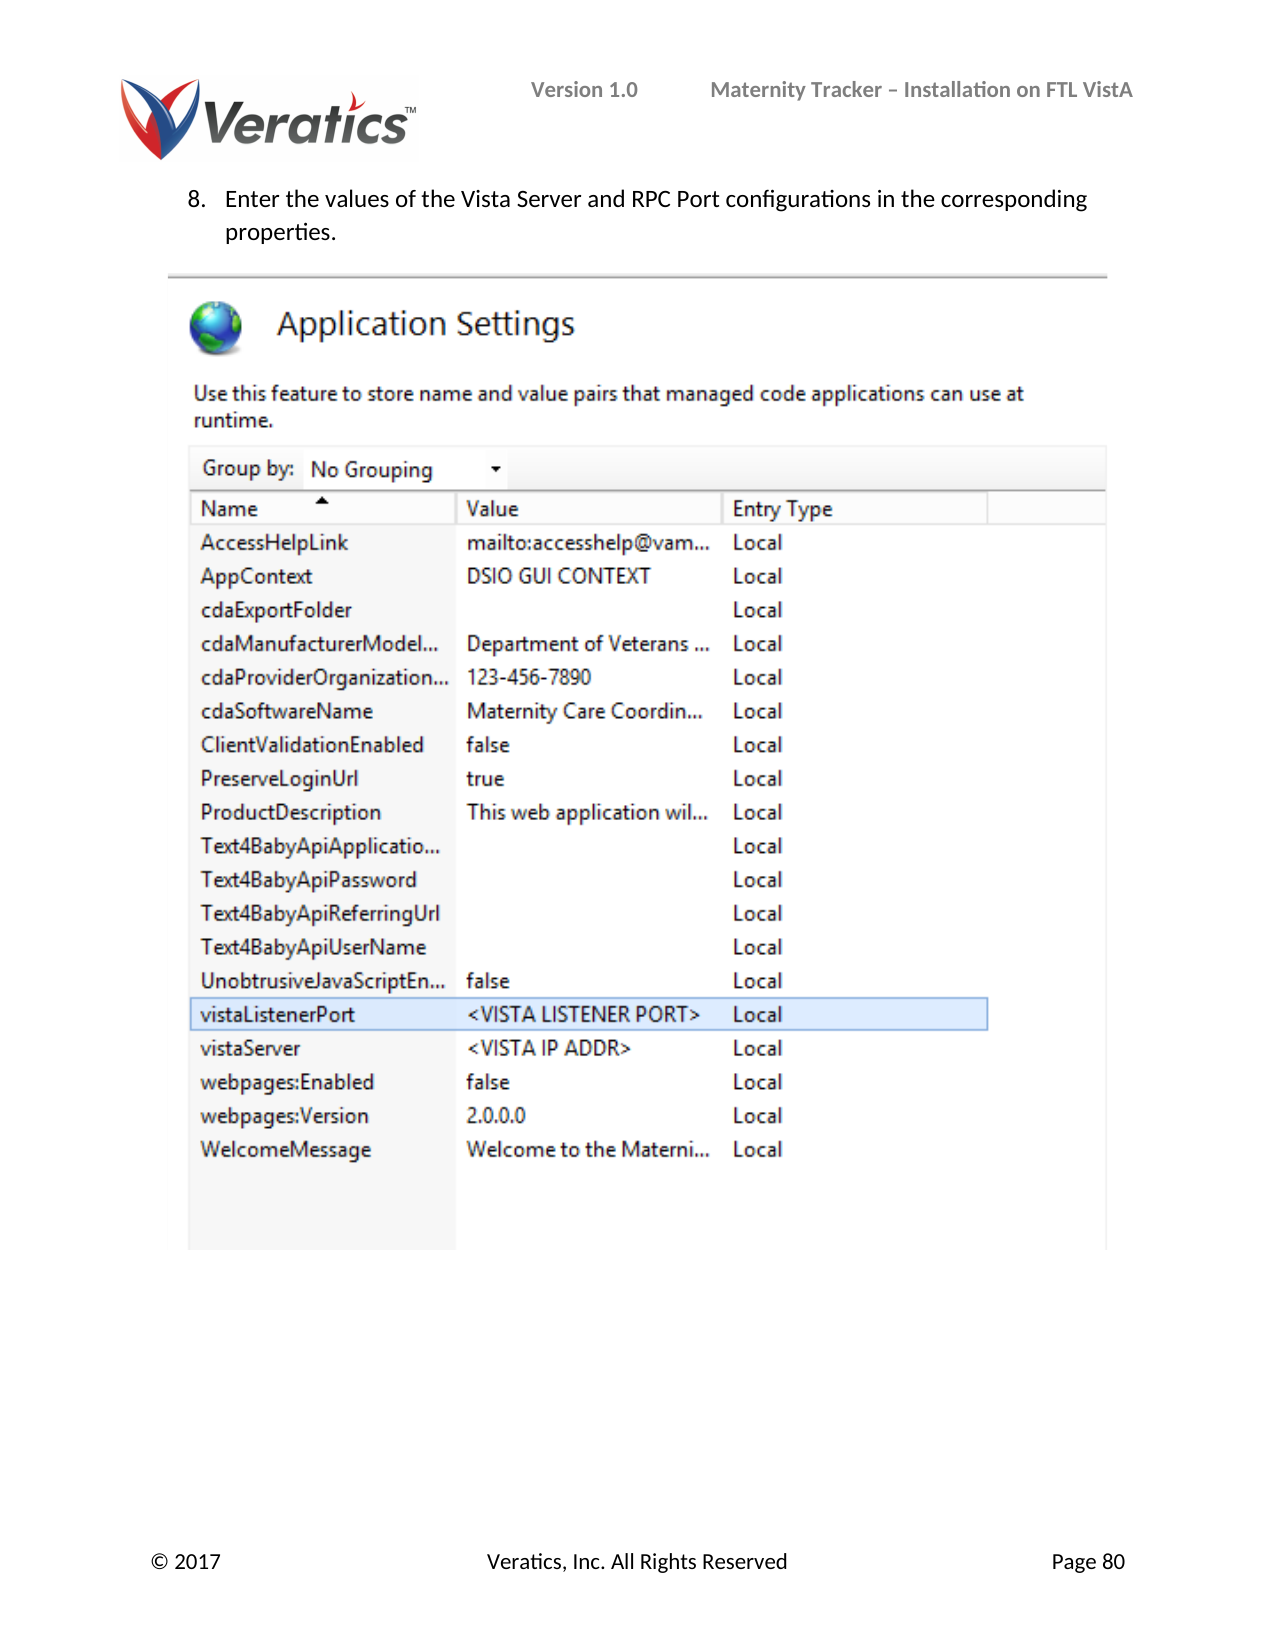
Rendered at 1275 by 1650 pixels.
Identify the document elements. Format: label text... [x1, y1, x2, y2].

list Enter the values of the Vista Server and RPC Port configurations in the corresponding properties. [187, 183, 1125, 246]
picture [167, 273, 1108, 1250]
picture [118, 75, 419, 162]
